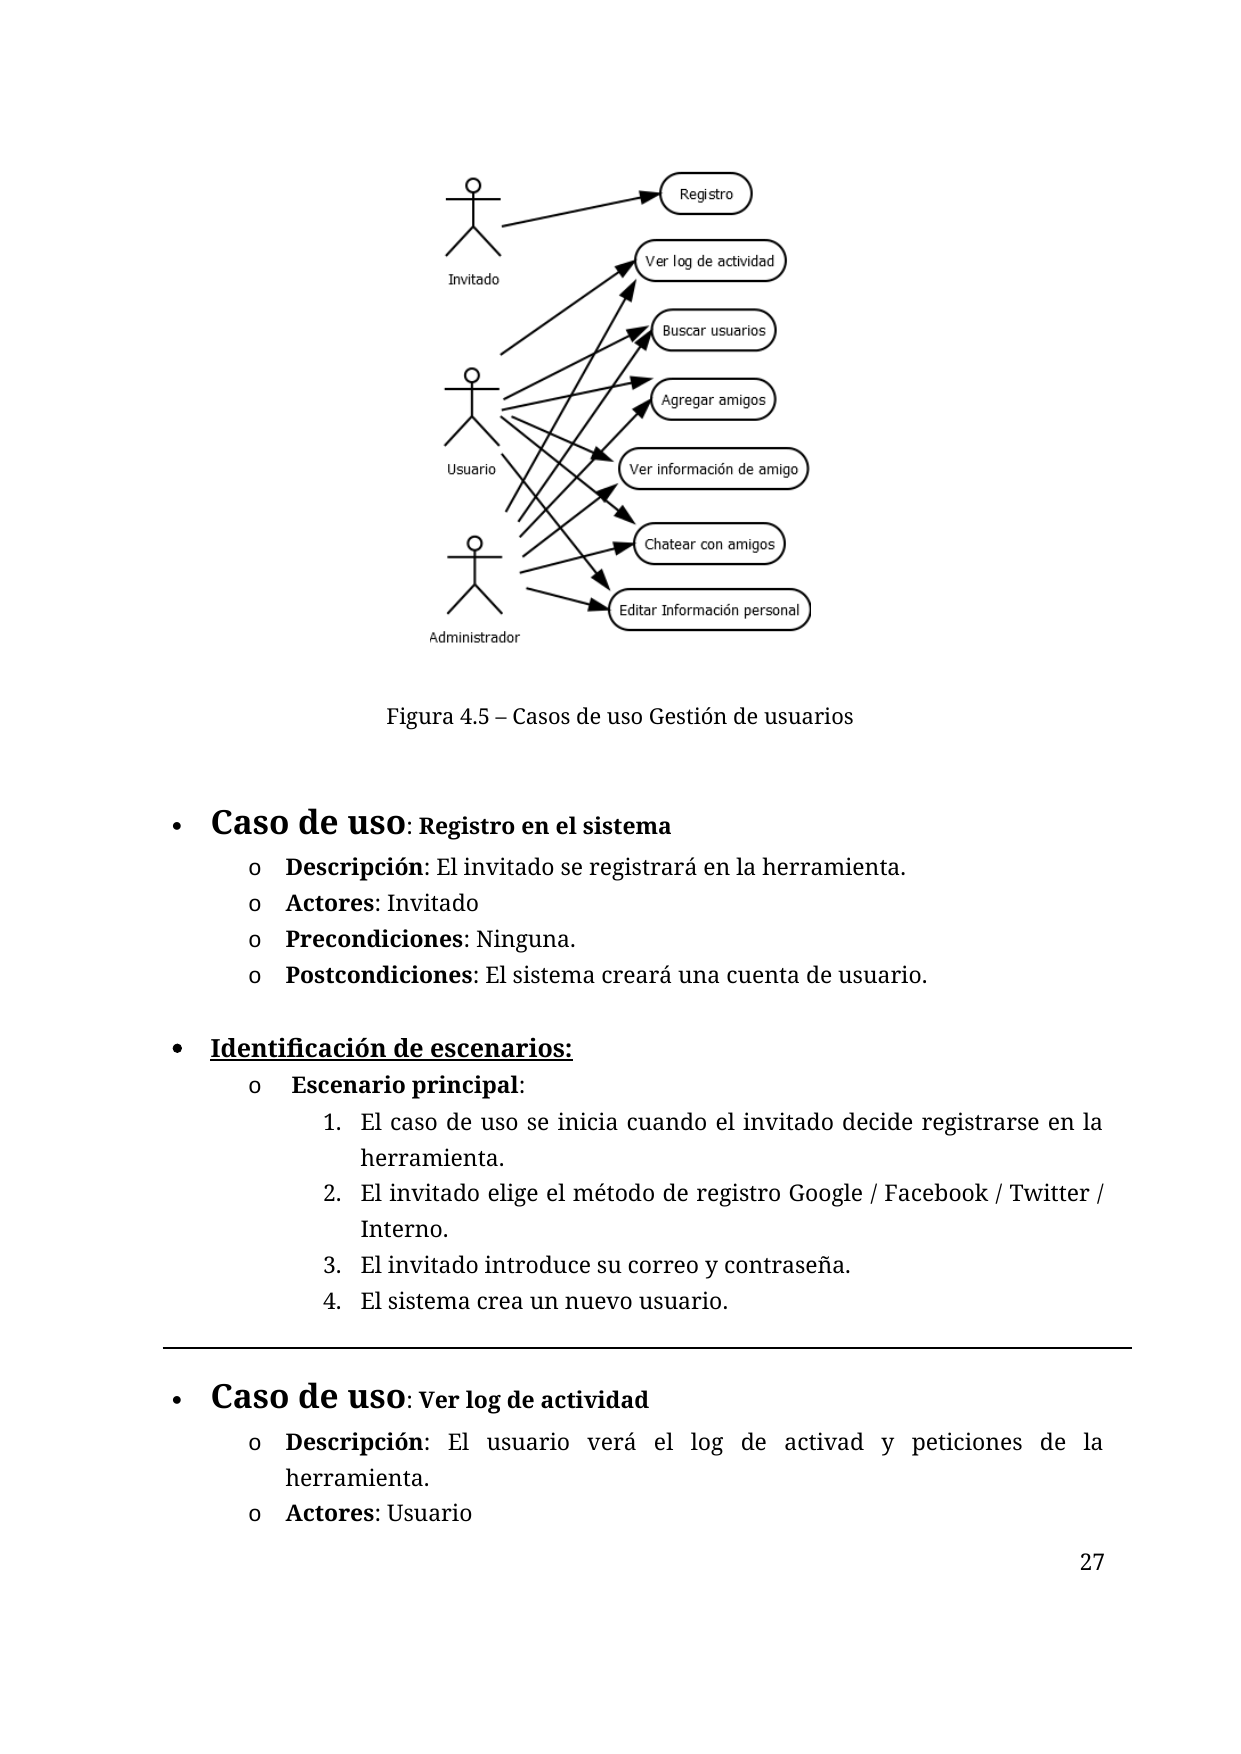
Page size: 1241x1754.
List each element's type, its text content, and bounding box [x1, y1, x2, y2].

list Postcondiciones: El sistema creará una cuenta de usuario. [248, 959, 1105, 990]
list Descripción: El usuario verá el log de activad y peticiones de la herramienta. [248, 1425, 1105, 1493]
list Caso de uso: Registro en el sistema [173, 799, 1105, 844]
list El invitado introduce su correo y contraseña. [323, 1249, 1105, 1281]
list Escenario principal: [248, 1069, 1105, 1101]
list Precondiciones: Ninguna. [248, 923, 1105, 954]
list Caso de uso: Ver log de actividad [173, 1373, 1105, 1419]
list Actores: Invitado [248, 887, 1105, 918]
picture [430, 164, 811, 646]
list Actores: Usuario [248, 1497, 1105, 1529]
list El sistema crea un nuevo usuario. [323, 1285, 1105, 1316]
list El caso de uso se inicia cuando el invitado decide registrarse en la herramienta. [323, 1106, 1105, 1173]
list El invitado elige el método de registro Google / Facebook / Twitter / Interno. [323, 1177, 1105, 1244]
list Identiﬁcación de escenarios: [173, 1030, 1105, 1064]
subtitle Figura 4.5 – Casos de uso Gestión de usuarios [135, 701, 1105, 731]
list Descripción: El invitado se registrará en la herramienta. [248, 851, 1105, 882]
